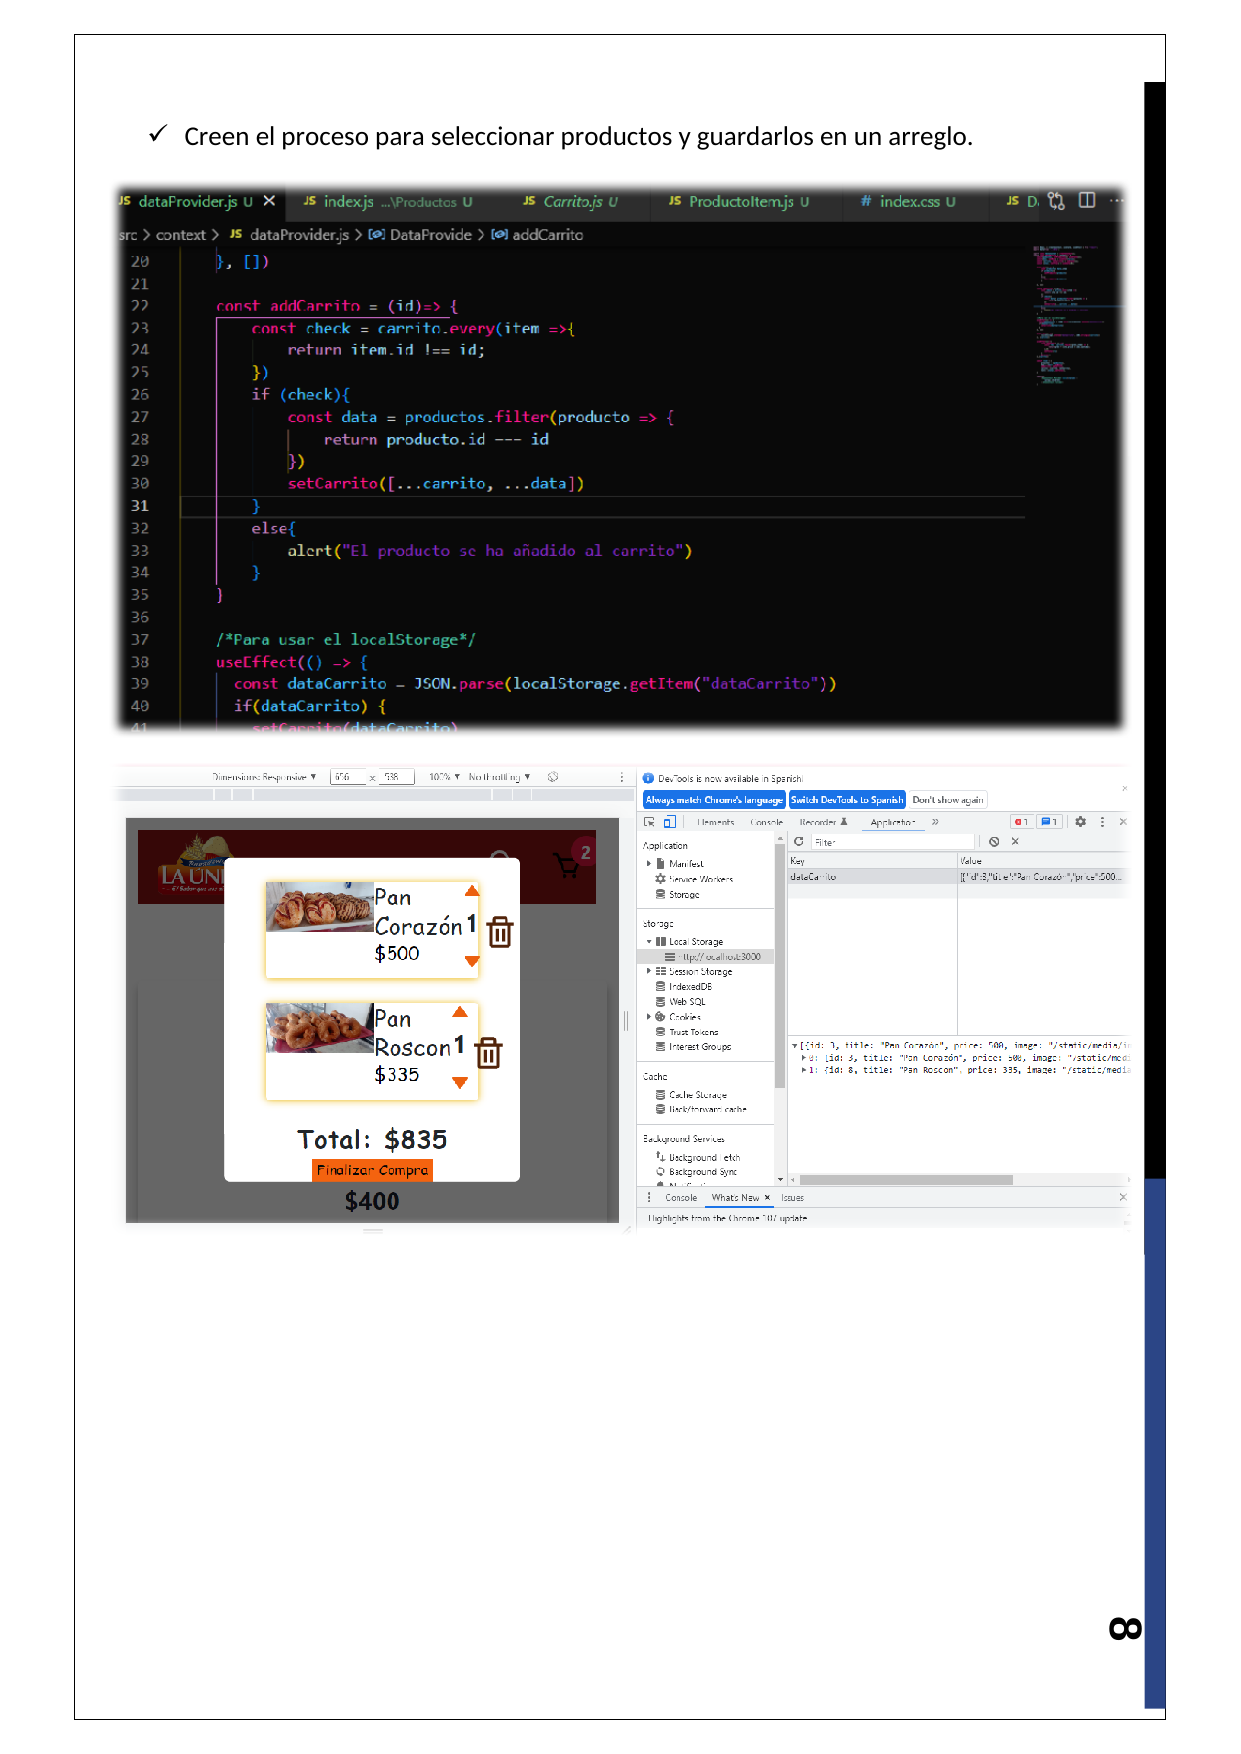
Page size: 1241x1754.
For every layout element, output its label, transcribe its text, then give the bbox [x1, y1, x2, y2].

picture [126, 780, 1117, 1220]
list Creen el proceso para seleccionar productos y guardarlos en un arreglo. [147, 119, 1131, 153]
picture [125, 195, 1116, 722]
